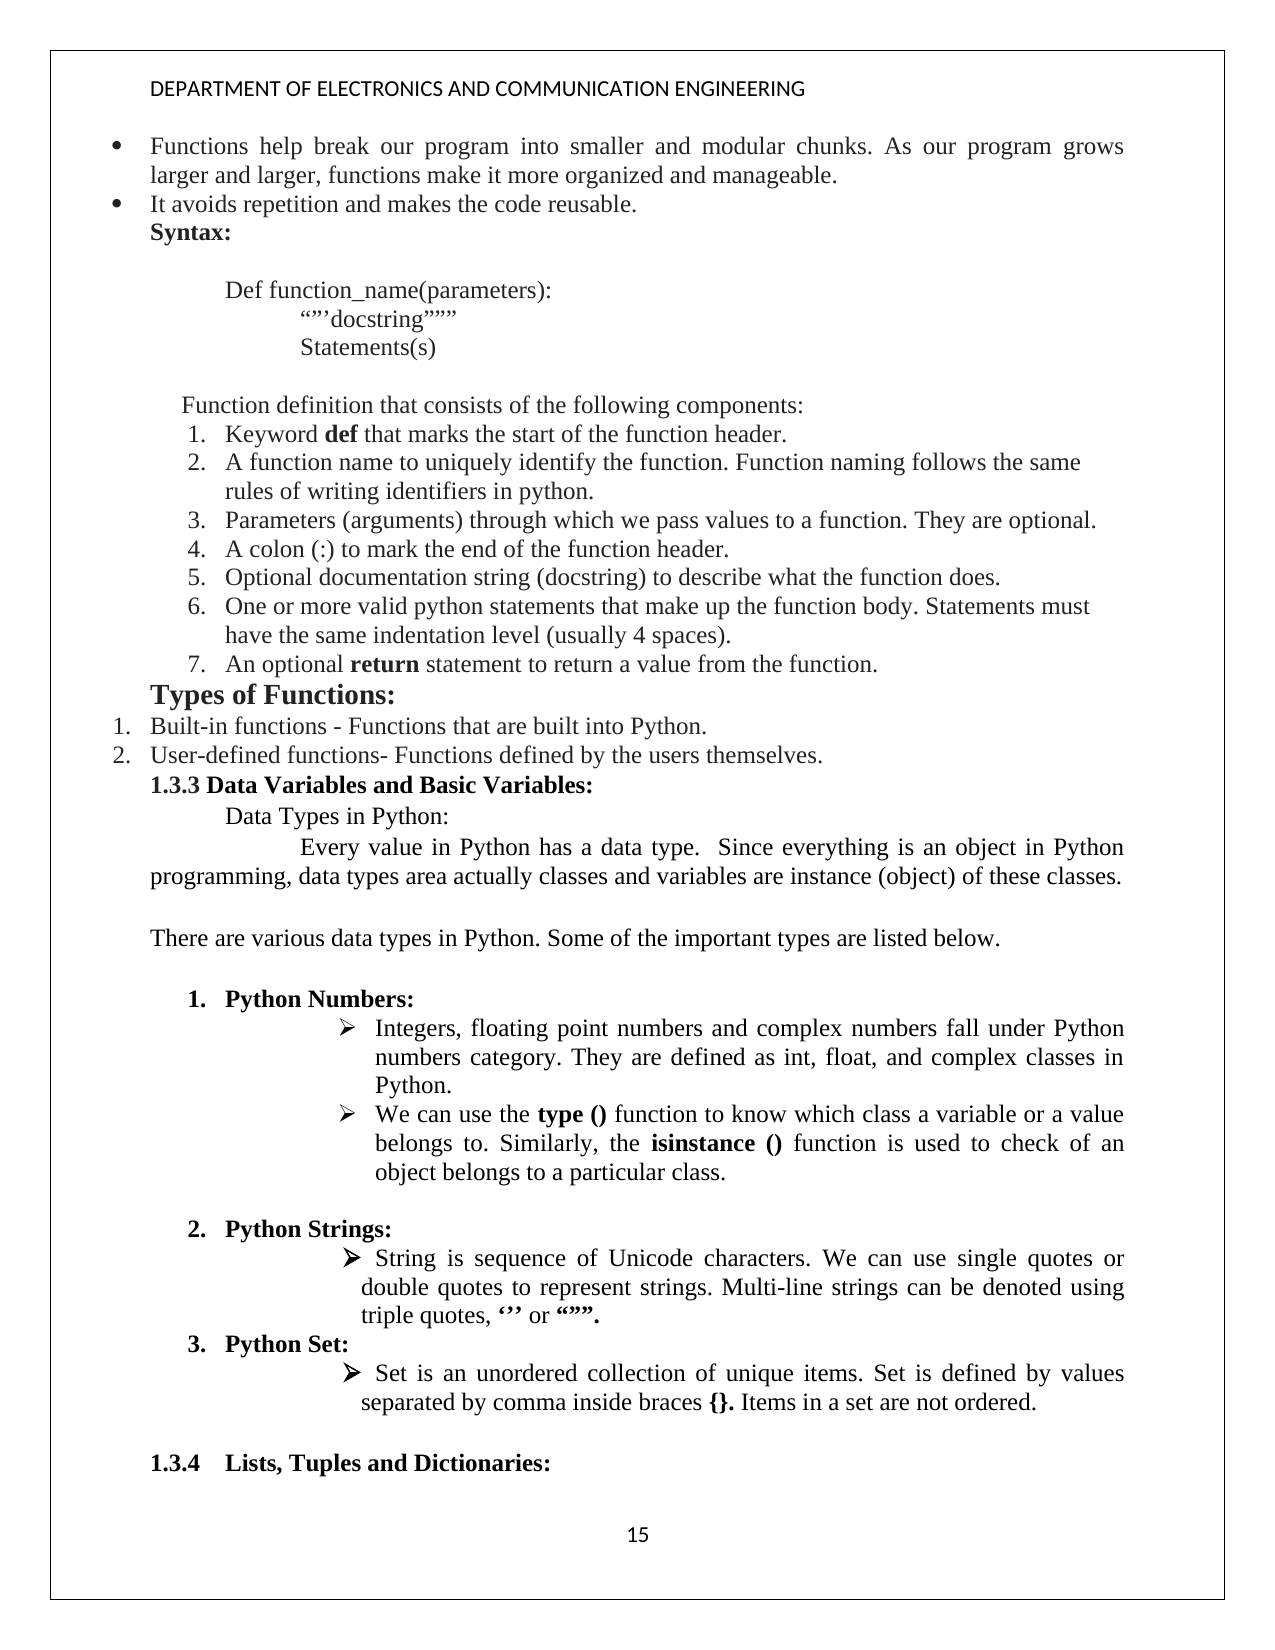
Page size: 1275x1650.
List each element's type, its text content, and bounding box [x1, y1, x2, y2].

list String is sequence of Unicode characters. We can use single quotes or double quotes to represent strings. Multi-line strings can be denoted using triple quotes, ‘’’ or “””. [342, 1243, 1125, 1329]
list Integers, floating point numbers and complex numbers fall under Python numbers category. They are defined as int, float, and complex classes in Python. [337, 1013, 1125, 1099]
text Syntax: [150, 217, 1125, 246]
text Statements(s) [150, 332, 1125, 361]
list Built-in functions - Functions that are built into Python. [112, 711, 1125, 740]
text “”’docstring””” [150, 304, 1125, 332]
list Keyword def that marks the start of the function header. [187, 419, 1125, 447]
list Python Numbers: [187, 984, 1125, 1013]
list Lists, Tuples and Dictionaries: [150, 1448, 1125, 1477]
list Set is an unordered collection of unique items. Set is defined by values separated by comma inside braces {}. Items in a set are not ordered. [342, 1358, 1125, 1416]
text Data Types in Python: [150, 801, 1125, 830]
text Every value in Python has a data type. Since everything is an object in Python programming, data types area actually classes and variables are instance (object) of these classes. [150, 832, 1125, 890]
text There are various data types in Python. Some of the important types are listed below. [150, 923, 1125, 951]
text 1.3.3 Data Variables and Basic Variables: [150, 771, 1125, 799]
text Types of Functions: [150, 677, 1125, 711]
list Optional documentation string (docstring) to describe what the function does. [187, 562, 1125, 591]
list One or more valid python statements that make up the function body. Statements must have the same indentation level (usually 4 spaces). [187, 591, 1125, 649]
list A colon (:) to mark the end of the function header. [187, 534, 1125, 562]
text Function definition that consists of the following components: [150, 390, 1125, 419]
list User-defined functions- Functions defined by the users themselves. [112, 740, 1125, 768]
list Python Set: [187, 1329, 1125, 1358]
list Functions help break our program into smaller and modular chunks. As our program grows larger and larger, functions make it more organized and manageable. [112, 131, 1125, 189]
list Python Strings: [187, 1214, 1125, 1243]
text Def function_name(parameters): [150, 275, 1125, 304]
list A function name to uniquely identify the function. Function naming follows the same rules of writing identifiers in python. [187, 447, 1125, 505]
list Parameters (arguments) through which we pass values to a function. They are optional. [187, 505, 1125, 534]
list It avoids repetition and makes the code reusable. [112, 189, 1125, 217]
list We can use the type () function to know which class a variable or a value belongs to. Similarly, the isinstance () function is used to check of an object belongs to a particular class. [337, 1099, 1125, 1186]
list An optional return statement to return a value from the function. [187, 649, 1125, 677]
